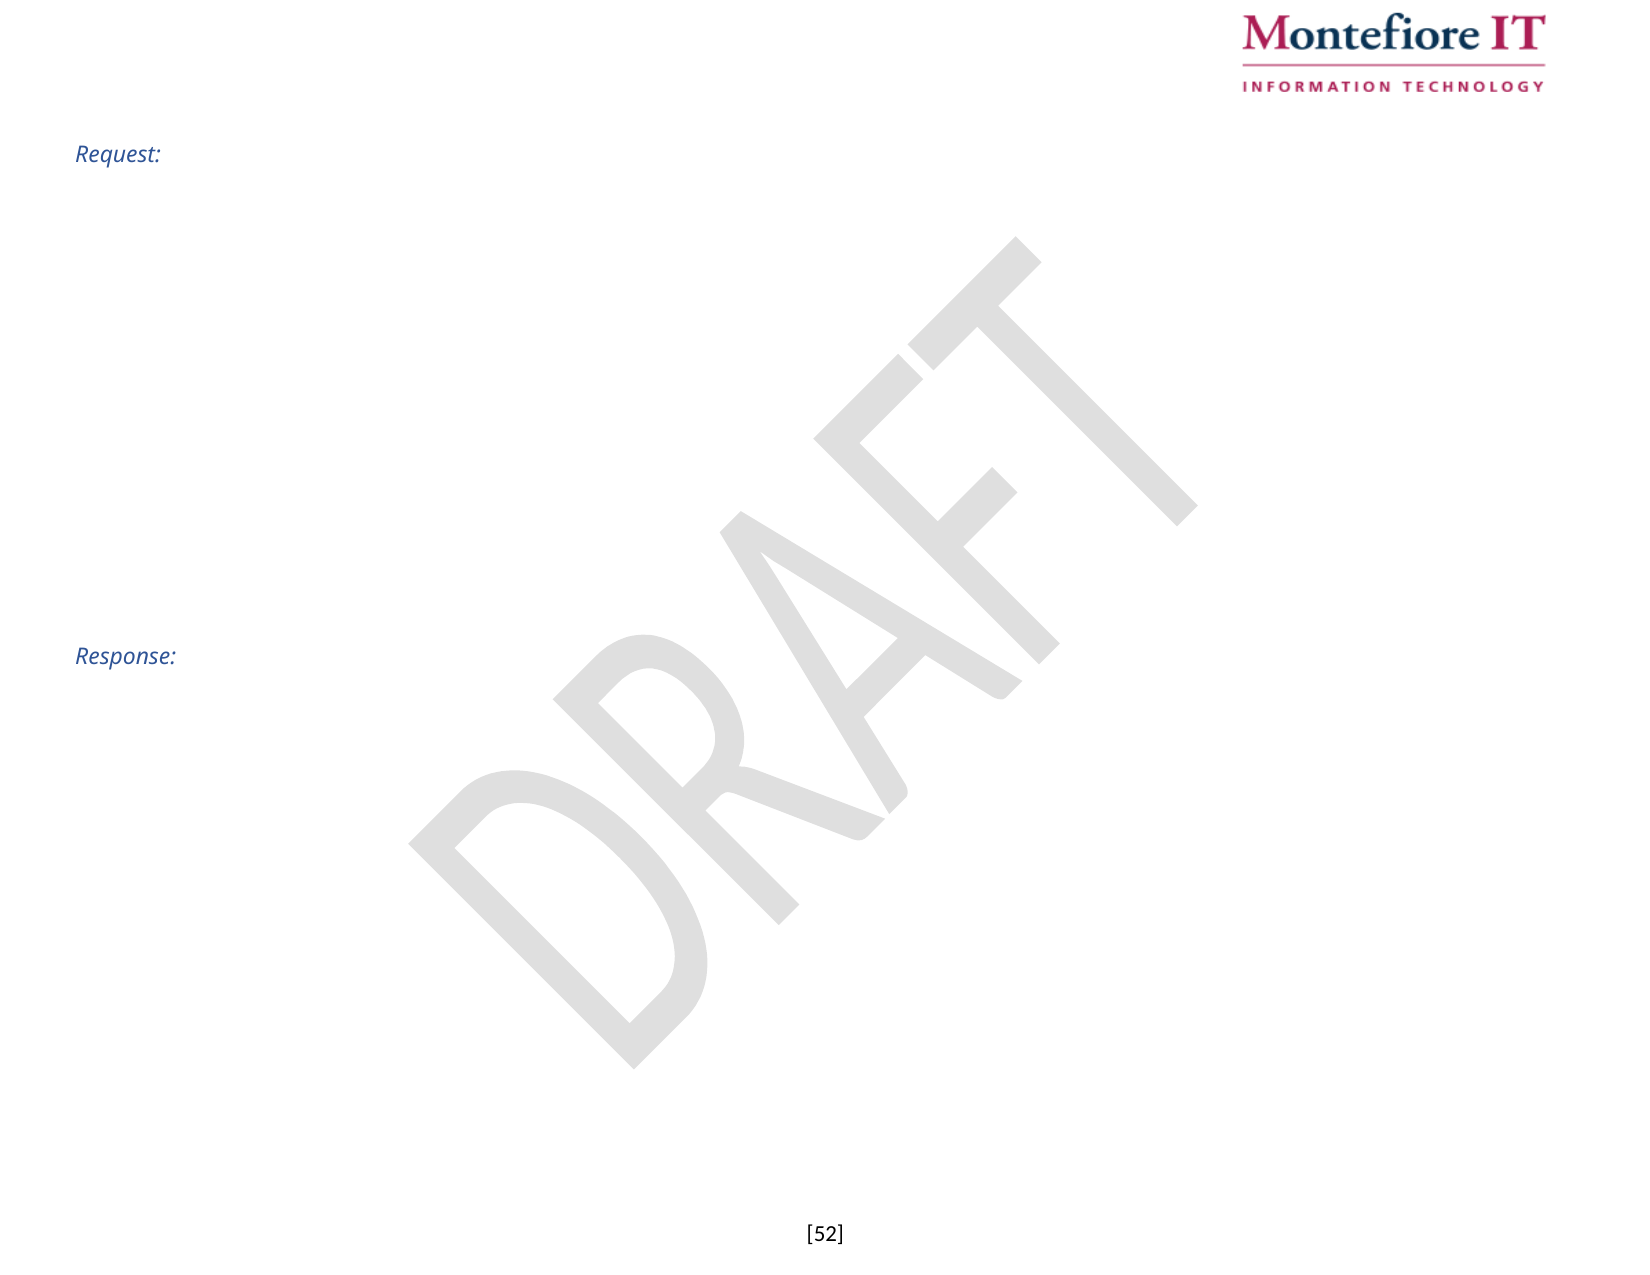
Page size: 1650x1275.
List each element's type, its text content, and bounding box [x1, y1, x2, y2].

picture [1214, 0, 1575, 106]
subtitle Request: [75, 138, 1575, 169]
subtitle Response: [75, 641, 1575, 672]
